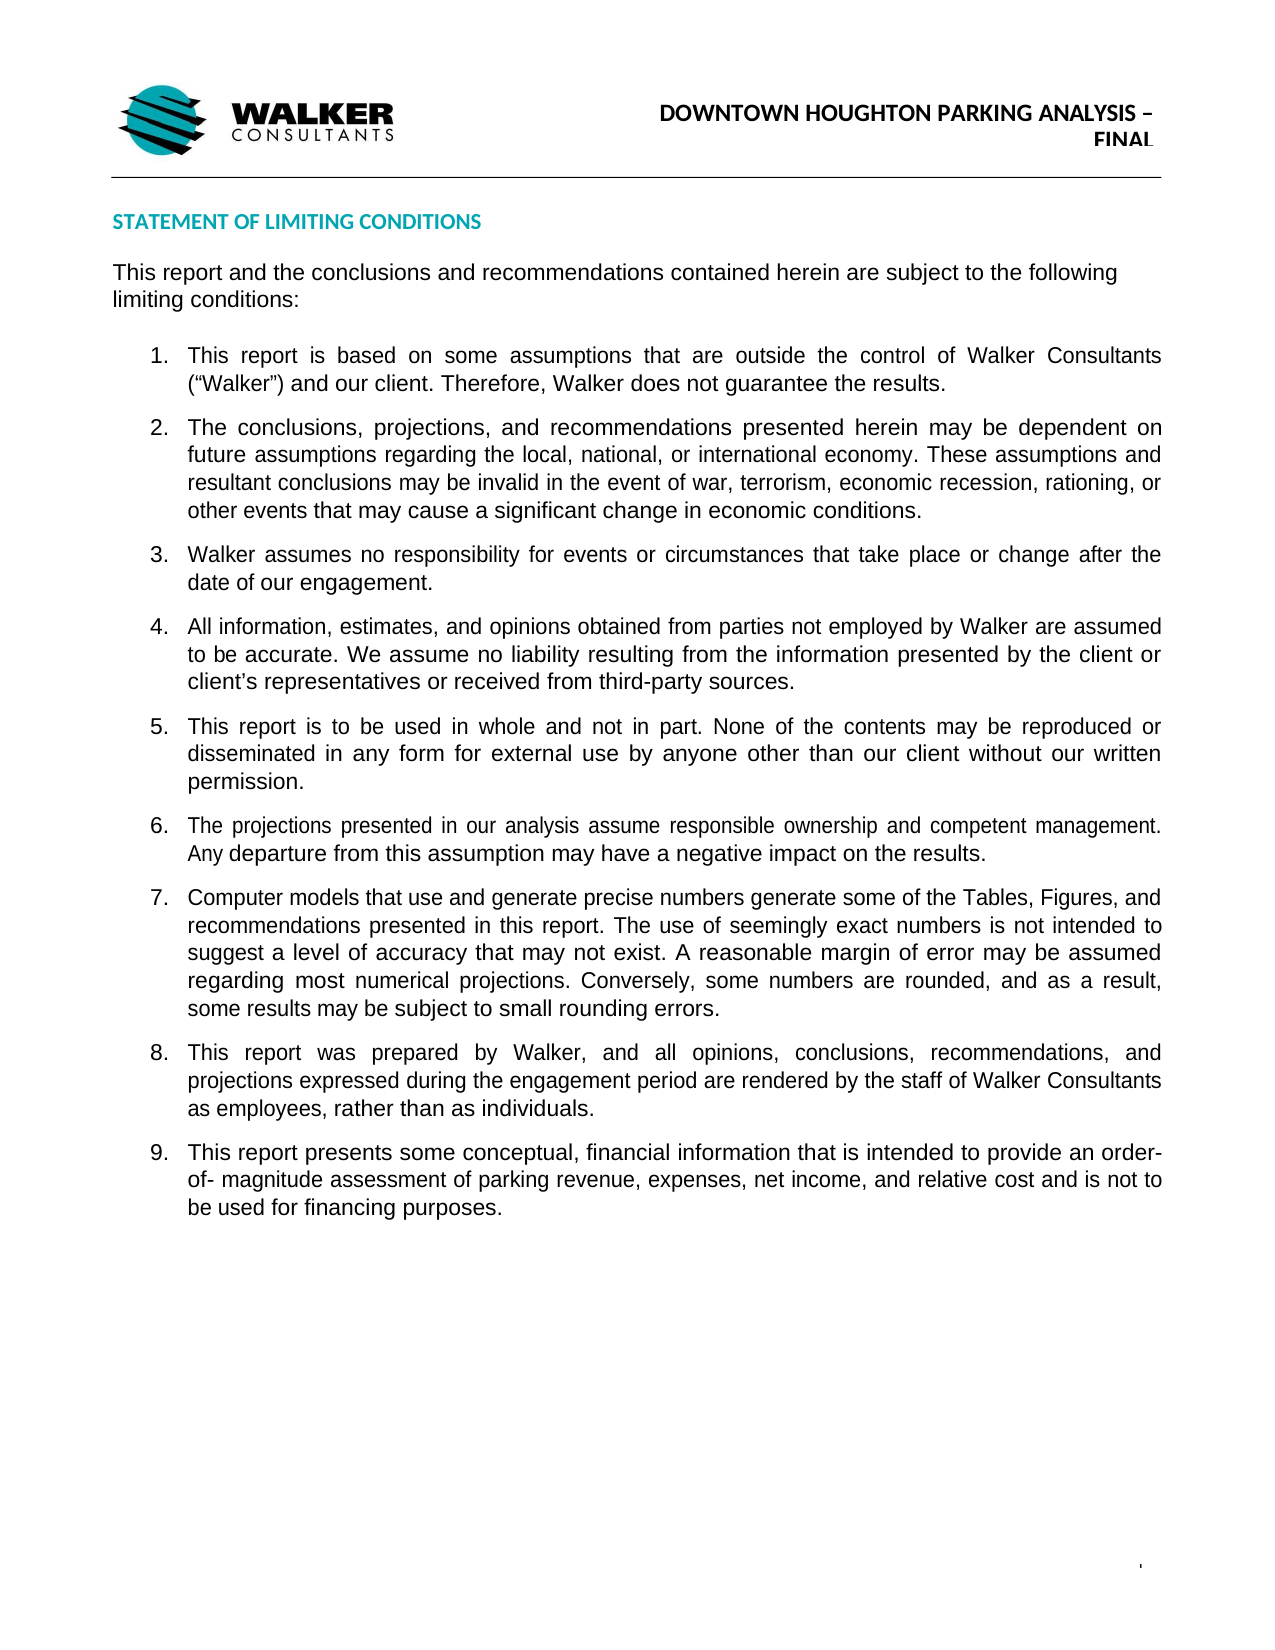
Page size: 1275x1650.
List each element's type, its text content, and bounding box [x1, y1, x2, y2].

list This report presents some conceptual, financial information that is intended to provide an order-of- magnitude assessment of parking revenue, expenses, net income, and relative cost and is not to be used for financing purposes. [150, 1139, 1162, 1220]
list This report is based on some assumptions that are outside the control of Walker Consultants (“Walker”) and our client. Therefore, Walker does not guarantee the results. [150, 342, 1162, 396]
list Computer models that use and generate precise numbers generate some of the Tables, Figures, and recommendations presented in this report. The use of seemingly exact numbers is not intended to suggest a level of accuracy that may not exist. A reasonable margin of error may be assumed regarding most numerical projections. Conversely, some numbers are rounded, and as a result, some results may be subject to small rounding errors. [150, 884, 1162, 1021]
list The projections presented in our analysis assume responsible ownership and competent management. Any departure from this assumption may have a negative impact on the results. [150, 812, 1162, 866]
list This report was prepared by Walker, and all opinions, conclusions, recommendations, and projections expressed during the engagement period are rendered by the staff of Walker Consultants as employees, rather than as individuals. [150, 1039, 1162, 1121]
subtitle STATEMENT OF LIMITING CONDITIONS [112, 207, 1185, 236]
list Walker assumes no responsibility for events or circumstances that take place or change after the date of our engagement. [150, 541, 1162, 595]
list The conclusions, projections, and recommendations presented herein may be dependent on future assumptions regarding the local, national, or international economy. These assumptions and resultant conclusions may be invalid in the event of war, terrorism, economic recession, rationing, or other events that may cause a significant change in economic conditions. [150, 414, 1162, 523]
list This report is to be used in whole and not in part. None of the contents may be reproduced or disseminated in any form for external use by anyone other than our client without our written permission. [150, 713, 1162, 794]
list All information, estimates, and opinions obtained from parties not employed by Walker are assumed to be accurate. We assume no liability resulting from the information presented by the client or client’s representatives or received from third-party sources. [150, 613, 1162, 695]
text This report and the conclusions and recommendations contained herein are subject to the following limiting conditions: [112, 259, 1163, 313]
picture [116, 82, 397, 163]
